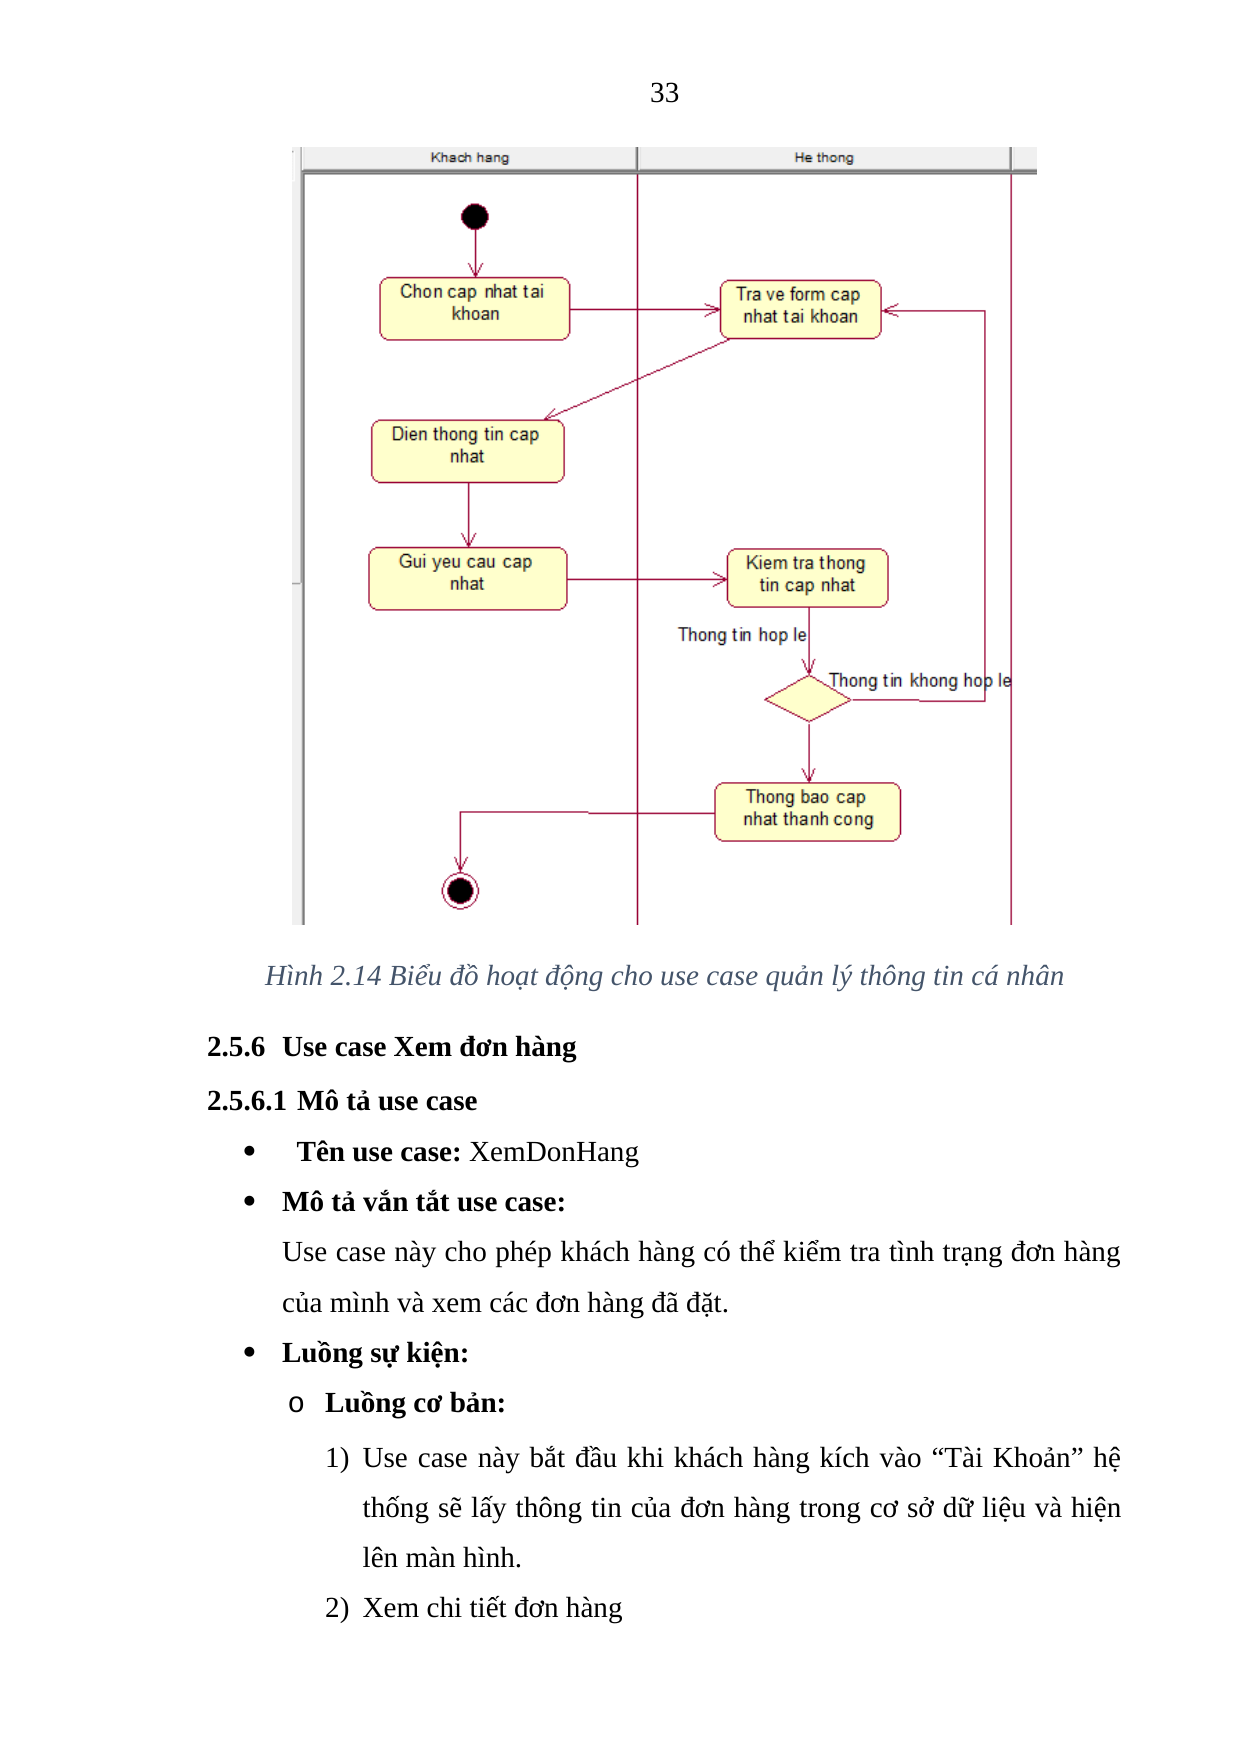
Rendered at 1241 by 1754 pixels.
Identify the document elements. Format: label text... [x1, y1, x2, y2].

list Xem chi tiết đơn hàng [325, 1591, 1122, 1624]
picture [292, 147, 1037, 925]
list Luồng sự kiện: [244, 1335, 1122, 1369]
subtitle Mô tả use case [207, 1083, 1122, 1117]
list Tên use case: XemDonHang [244, 1134, 1122, 1167]
list Use case này bắt đầu khi khách hàng kích vào “Tài Khoản” hệ thống sẽ lấy thông tin của đơn hàng trong cơ sở dữ liệu và hiện lên màn hình. [325, 1440, 1122, 1574]
subtitle Use case Xem đơn hàng [207, 1029, 1122, 1062]
list Use case này cho phép khách hàng có thể kiểm tra tình trạng đơn hàng của mình và xem các đơn hàng đã đặt. [282, 1234, 1122, 1318]
list Mô tả vắn tắt use case: [244, 1184, 1122, 1218]
list Luồng cơ bản: [287, 1386, 1122, 1422]
